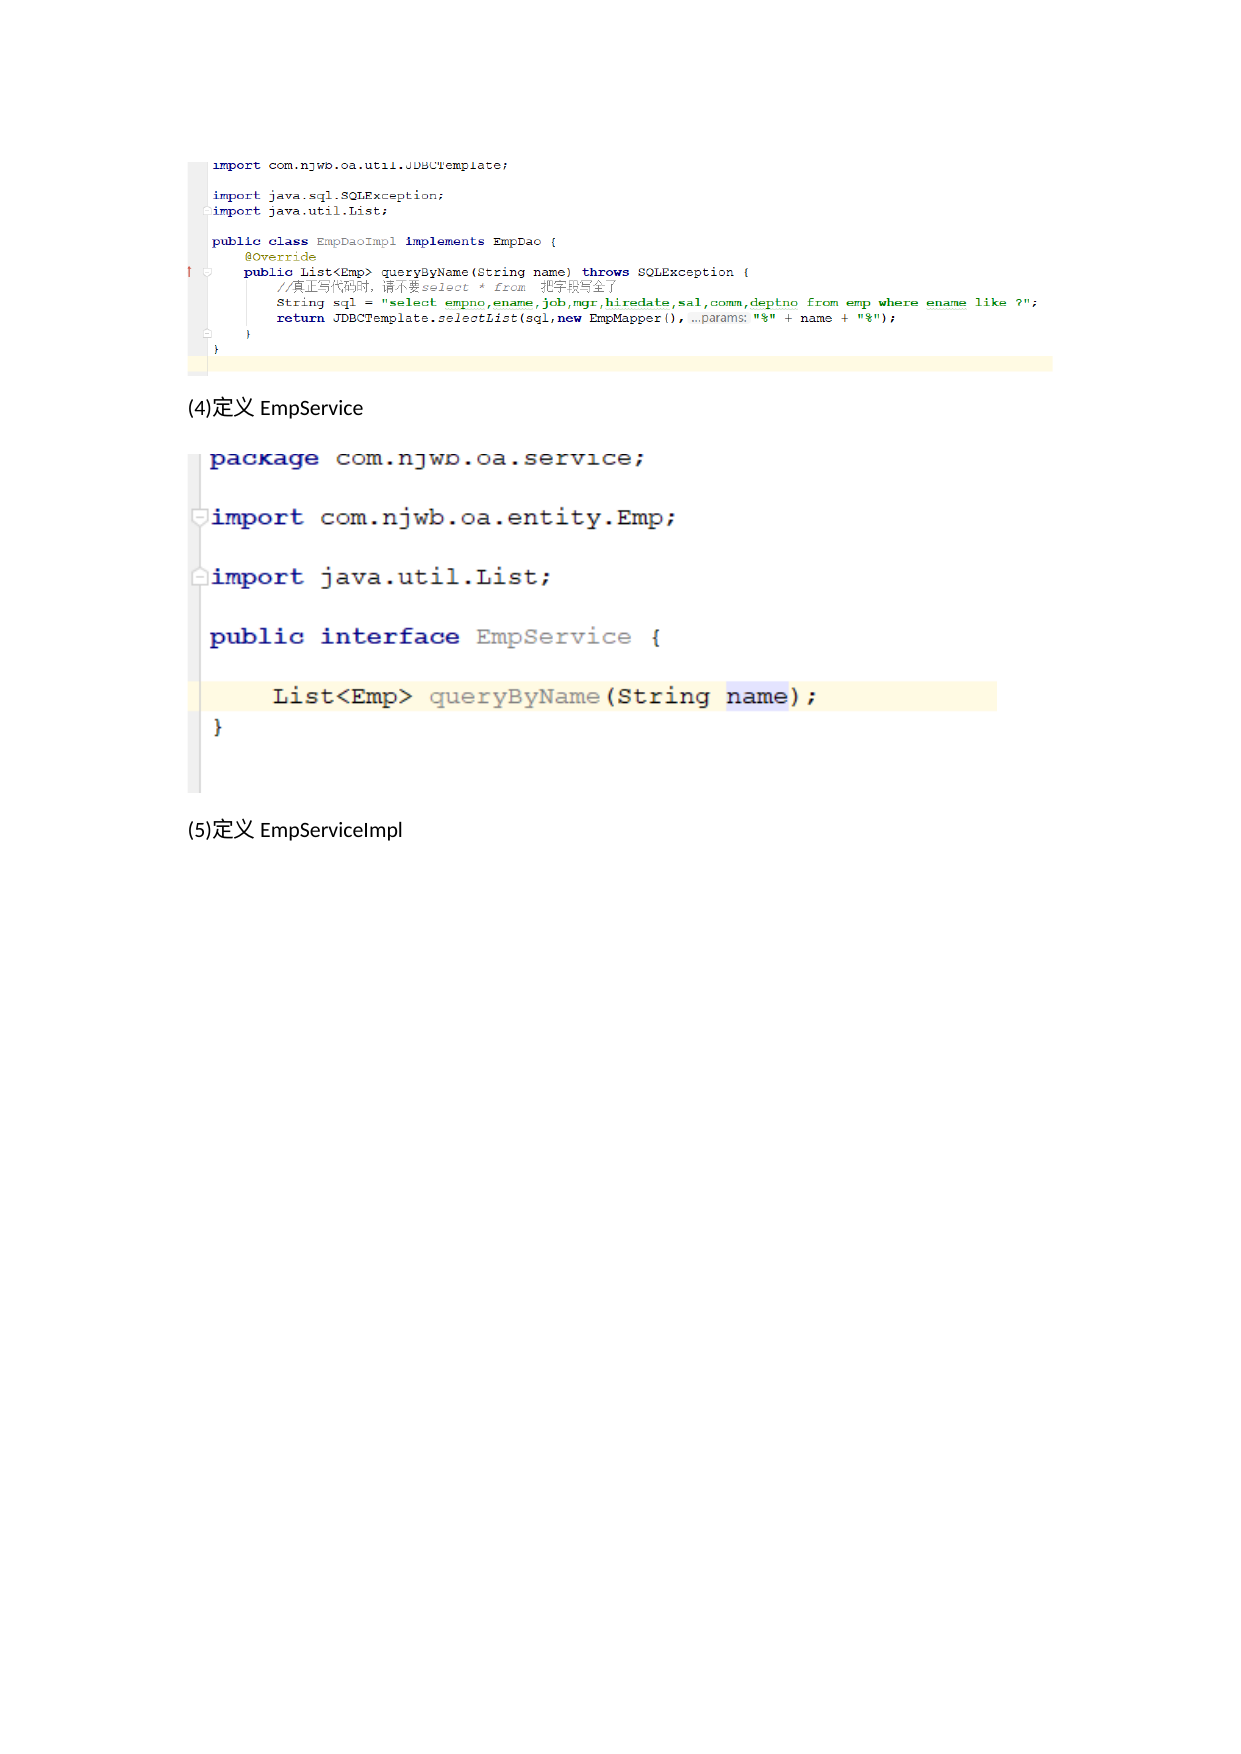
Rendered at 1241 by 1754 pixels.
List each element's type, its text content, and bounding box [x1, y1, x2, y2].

picture [187, 454, 997, 793]
text (4)定义EmpService [187, 389, 1053, 422]
picture [187, 162, 1053, 376]
text (5)定义EmpServiceImpl [187, 812, 1053, 844]
